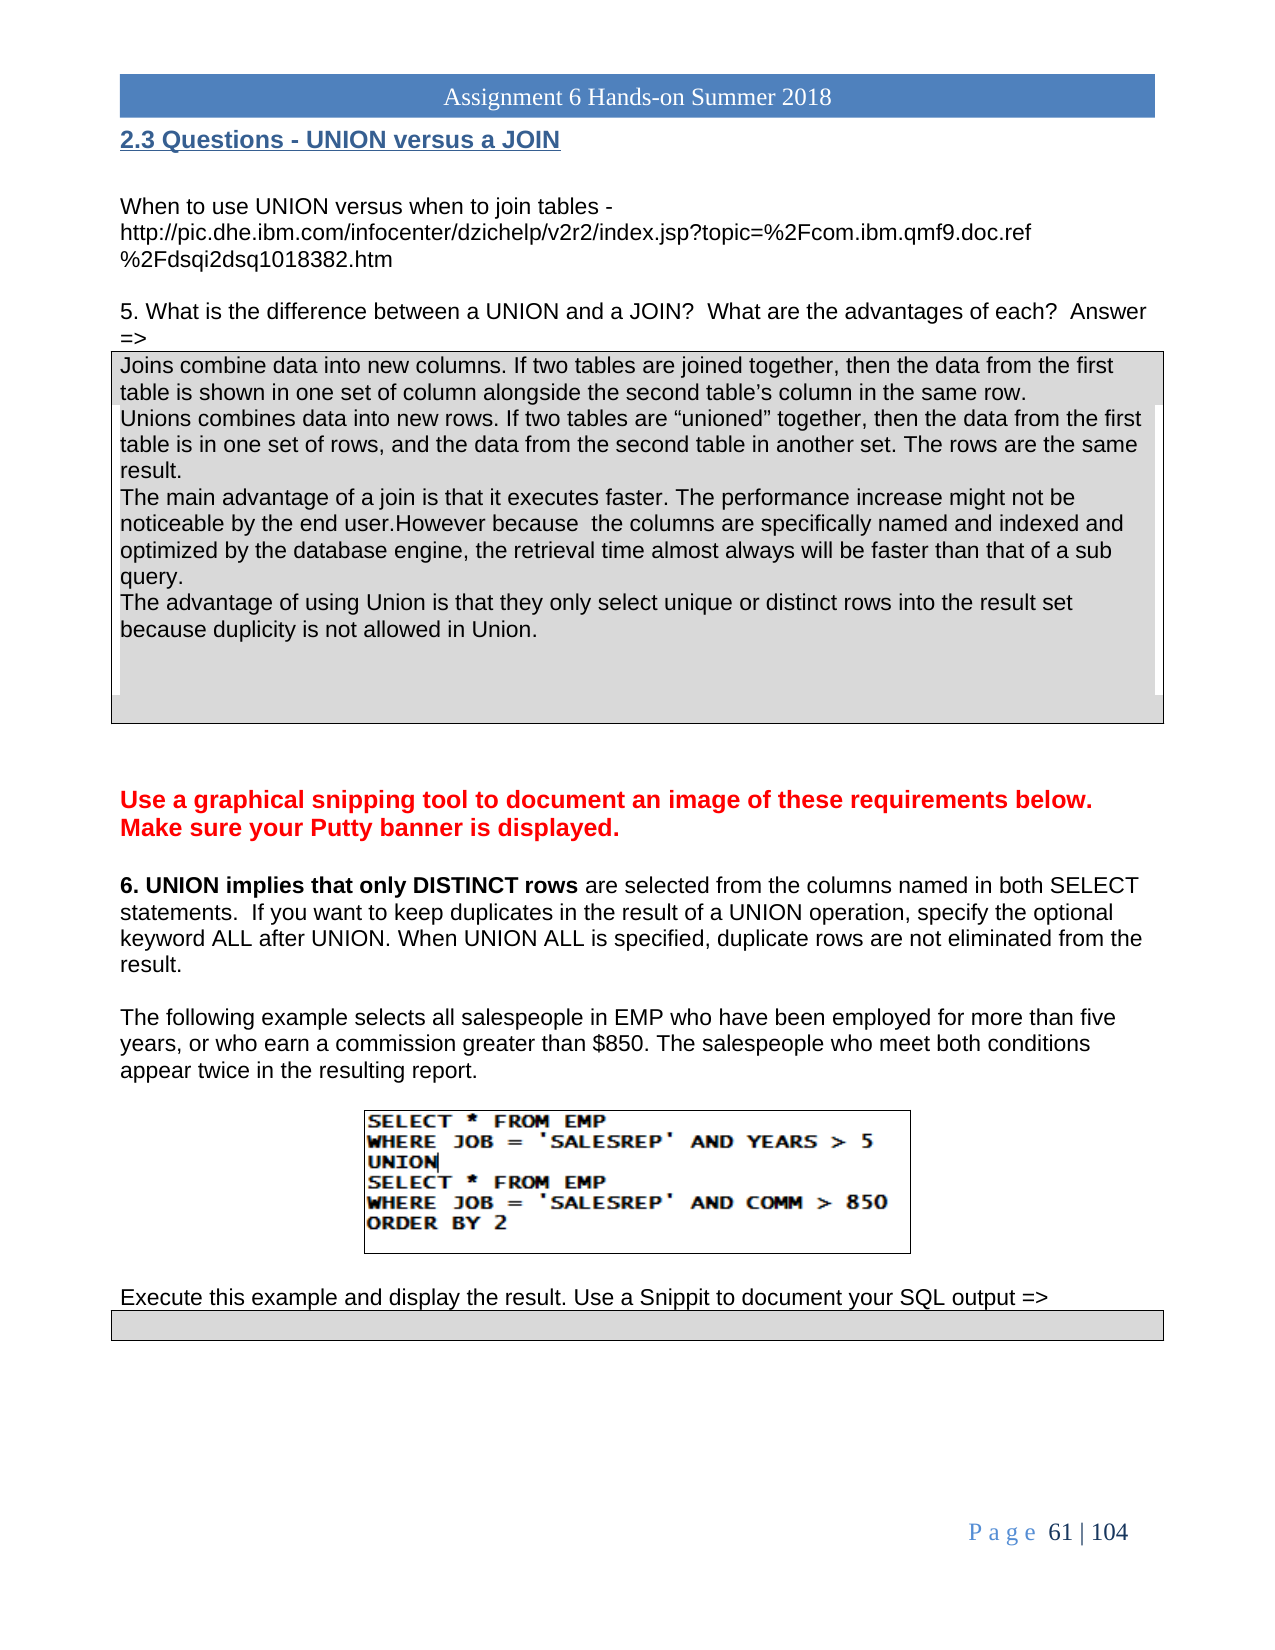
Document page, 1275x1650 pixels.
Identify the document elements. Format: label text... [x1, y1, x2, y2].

text The main advantage of a join is that it executes faster. The performance increase might not be noticeable by the end user.However because the columns are specifically named and indexed and optimized by the database engine, the retrieval time almost always will be faster than that of a sub query. [120, 484, 1155, 589]
text 6. UNION implies that only DISTINCT rows are selected from the columns named in both SELECT statements. If you want to keep duplicates in the result of a UNION operation, specify the optional keyword ALL after UNION. When UNION ALL is specified, duplicate rows are not eliminated from the result. [120, 872, 1155, 978]
text Make sure your Putty banner is displayed. [120, 813, 1155, 842]
picture [365, 1111, 910, 1253]
text The advantage of using Union is that they only select unique or distinct rows into the result set because duplicity is not allowed in Union. [120, 589, 1155, 642]
text Joins combine data into new columns. If two tables are joined together, then the data from the first table is shown in one set of column alongside the second table’s column in the same row. [112, 352, 1163, 405]
text Unions combines data into new rows. If two tables are “unioned” together, then the data from the first table is in one set of rows, and the data from the second table in another set. The rows are the same result. [120, 405, 1155, 484]
text Execute this example and display the result. Use a Snippit to document your SQL output => [120, 1284, 1155, 1310]
text When to use UNION versus when to join tables - http://pic.dhe.ibm.com/infocenter/dzichelp/v2r2/index.jsp?topic=%2Fcom.ibm.qmf9.doc.ref%2Fdsqi2dsq1018382.htm [120, 193, 1155, 272]
subtitle 2.3 Questions - UNION versus a JOIN [120, 118, 1155, 154]
text Use a graphical snipping tool to document an image of these requirements below. [120, 784, 1155, 813]
text 5. What is the difference between a UNION and a JOIN? What are the advantages of each? Answer => [120, 298, 1155, 351]
text The following example selects all salespeople in EMP who have been employed for more than five years, or who earn a commission greater than $850. The salespeople who meet both conditions appear twice in the resulting report. [120, 1004, 1155, 1083]
